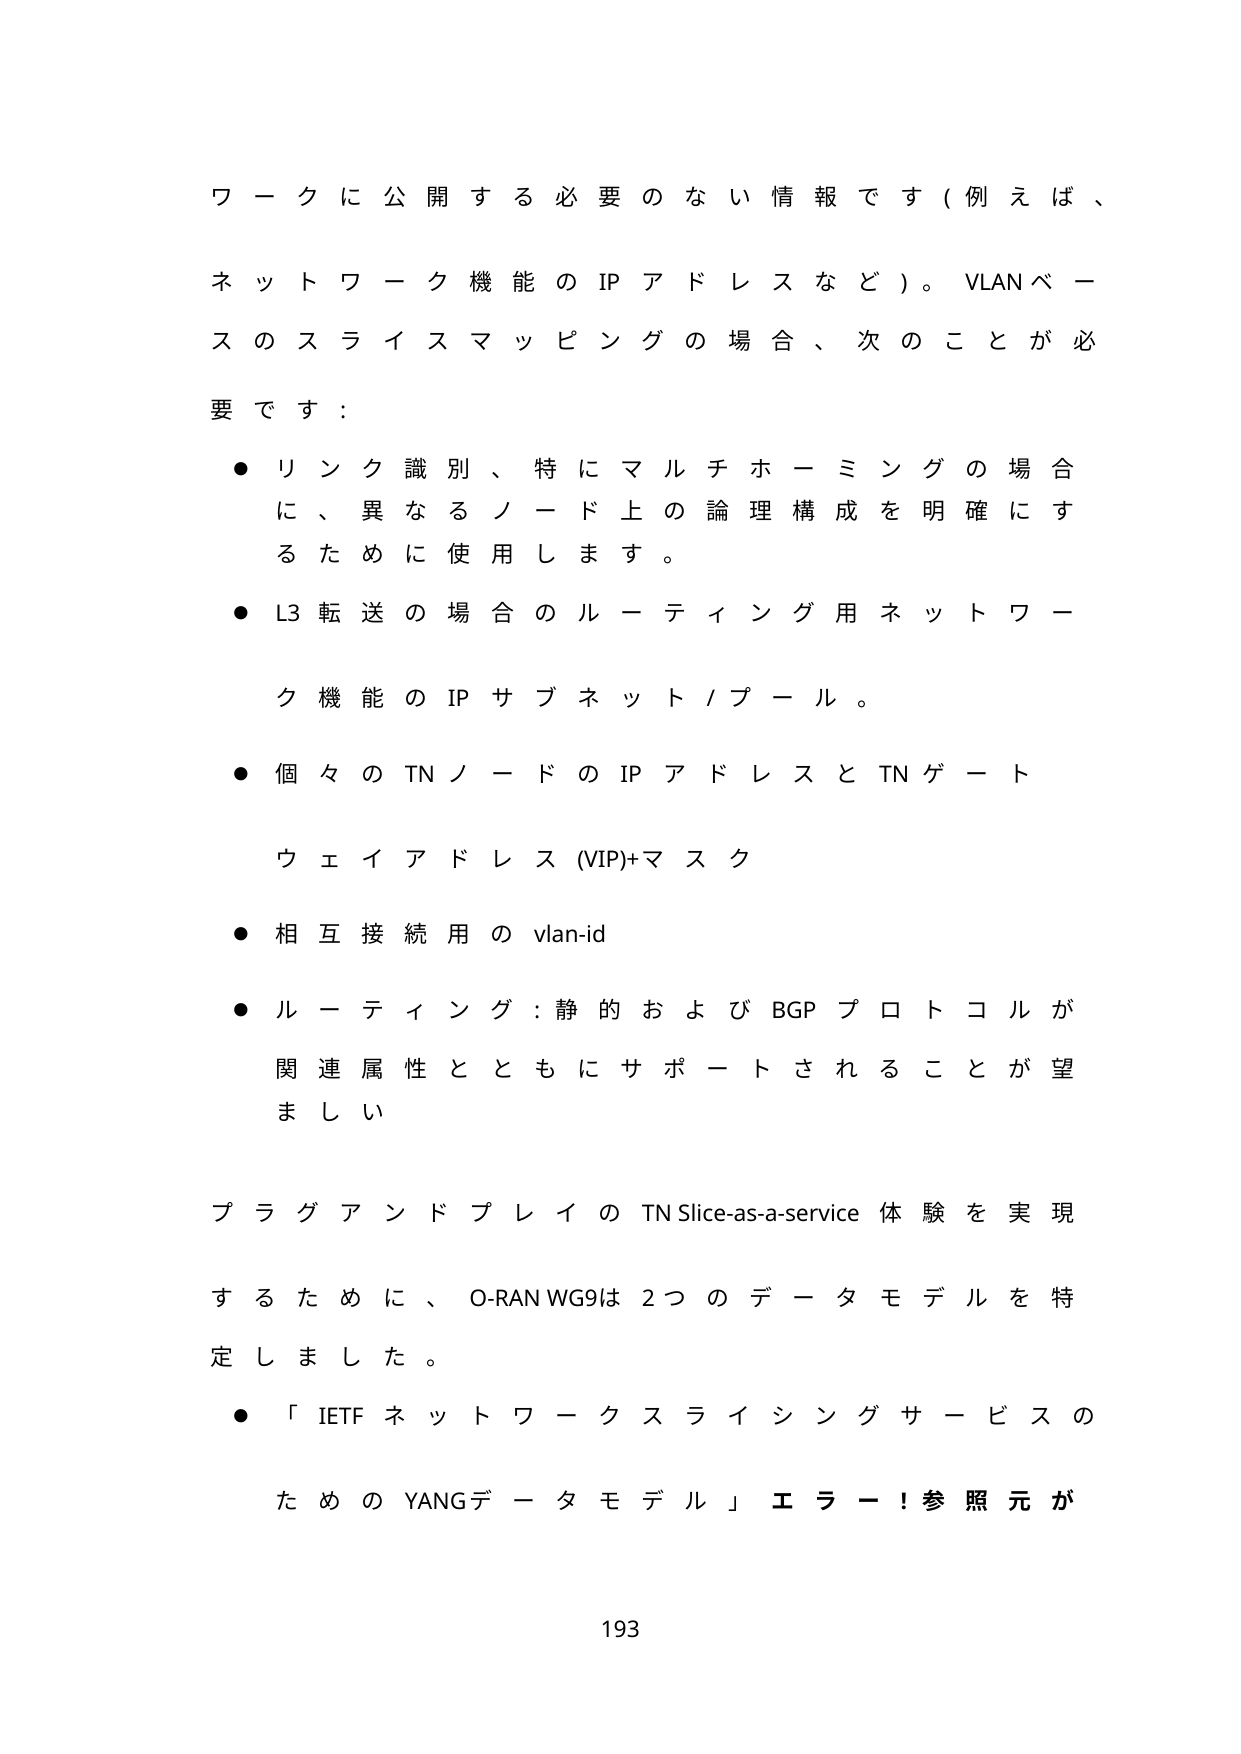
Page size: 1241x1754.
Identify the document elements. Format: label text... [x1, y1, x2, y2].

list リンク識別、特にマルチホーミングの場合に、異なるノード上の論理構成を明確にするために使用します。 [226, 451, 1116, 569]
list 相互接続用のvlan-id [226, 900, 1116, 966]
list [226, 1381, 1116, 1533]
list ルーティング:静的およびBGPプロトコルが関連属性とともにサポートされることが望ましい [226, 975, 1116, 1127]
list 個々のTNノードのIPアドレスとTNゲートウェイアドレス(VIP)+マスク [226, 739, 1116, 890]
list L3転送の場合のルーティング用ネットワーク機能のIPサブネット/プール。 [226, 578, 1116, 730]
text プラグアンドプレイのTN Slice-as-a-service体験を実現するために、O-RAN WG9は2つのデータモデルを特定しました。 [198, 1178, 1116, 1372]
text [198, 162, 1116, 441]
